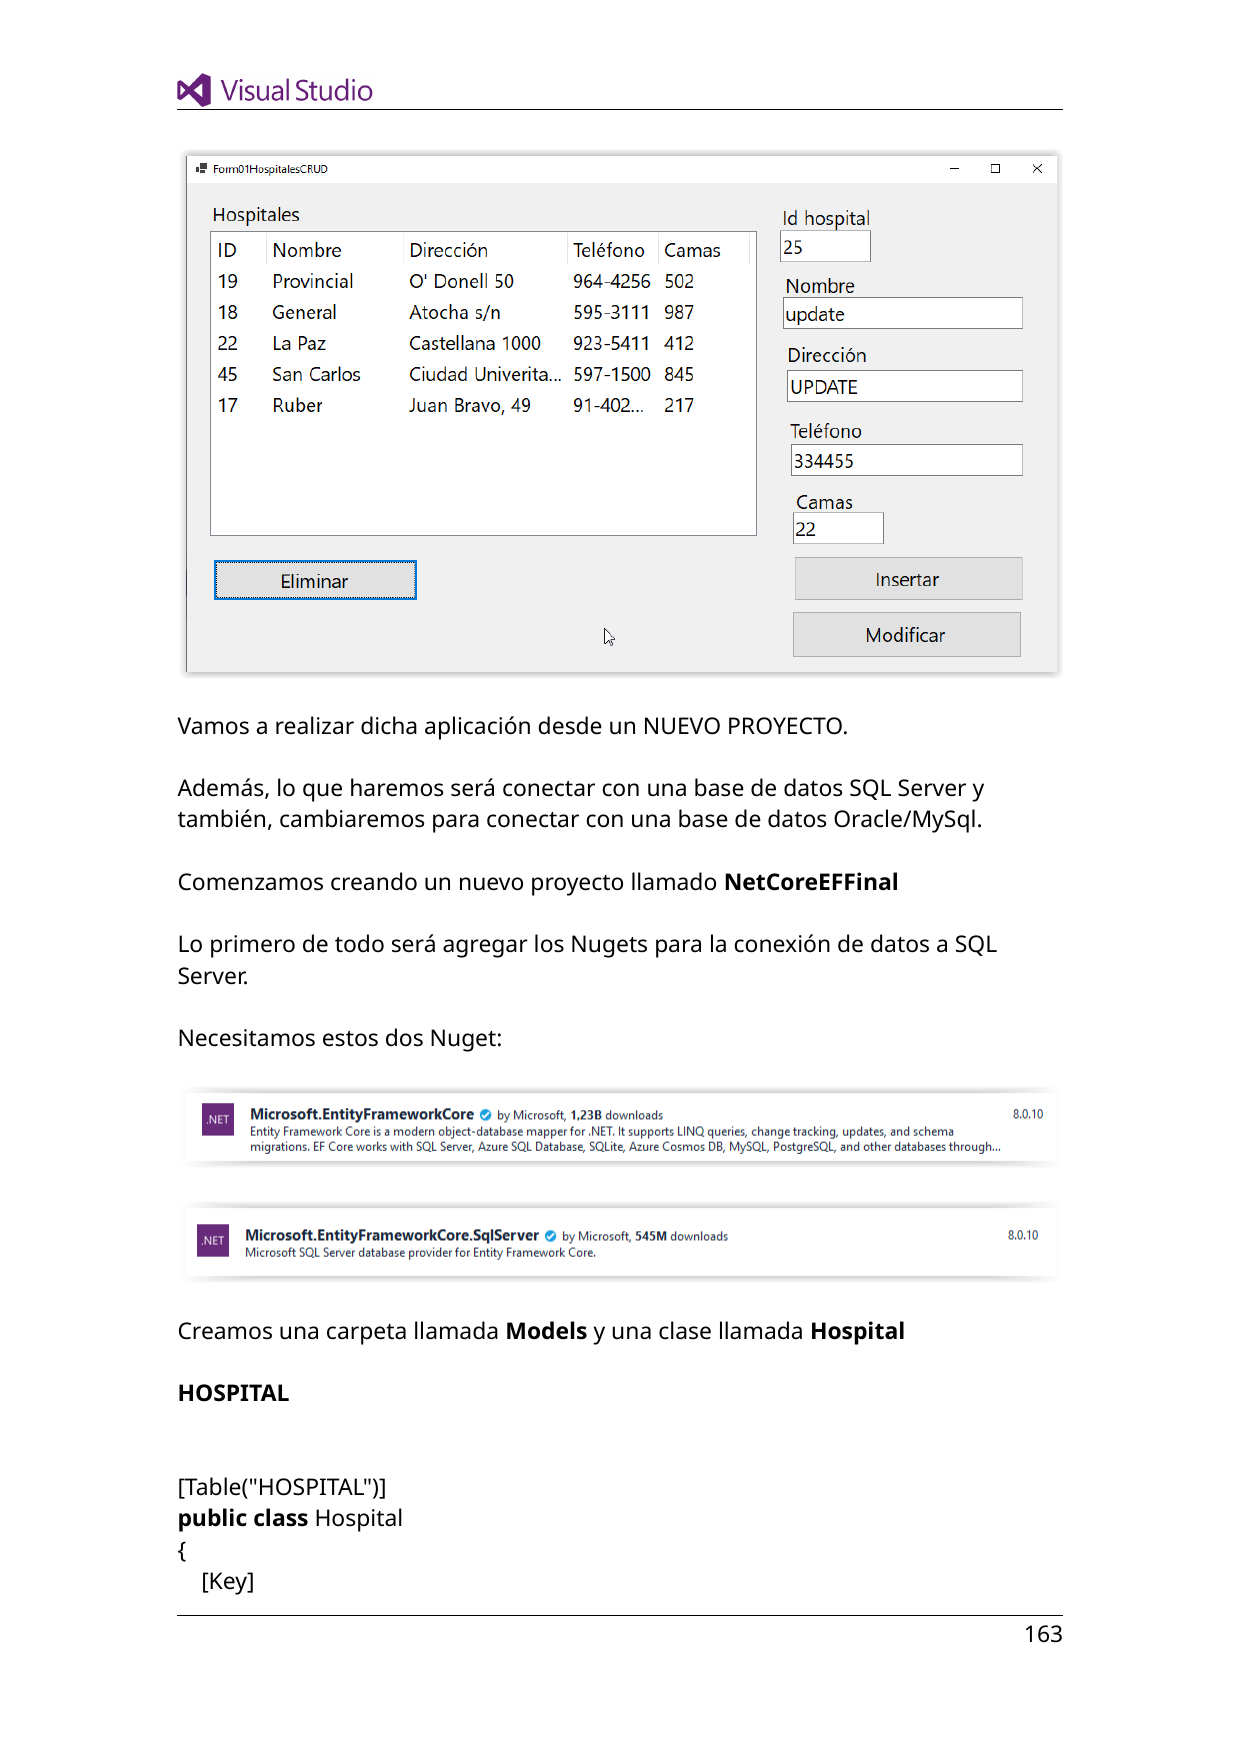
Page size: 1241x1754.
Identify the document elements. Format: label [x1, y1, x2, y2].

picture [177, 1199, 1063, 1284]
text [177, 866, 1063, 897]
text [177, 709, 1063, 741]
picture [177, 73, 375, 107]
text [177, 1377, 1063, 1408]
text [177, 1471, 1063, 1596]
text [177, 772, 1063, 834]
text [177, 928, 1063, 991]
picture [177, 1084, 1063, 1169]
picture [177, 147, 1063, 679]
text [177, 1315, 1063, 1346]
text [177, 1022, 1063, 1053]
